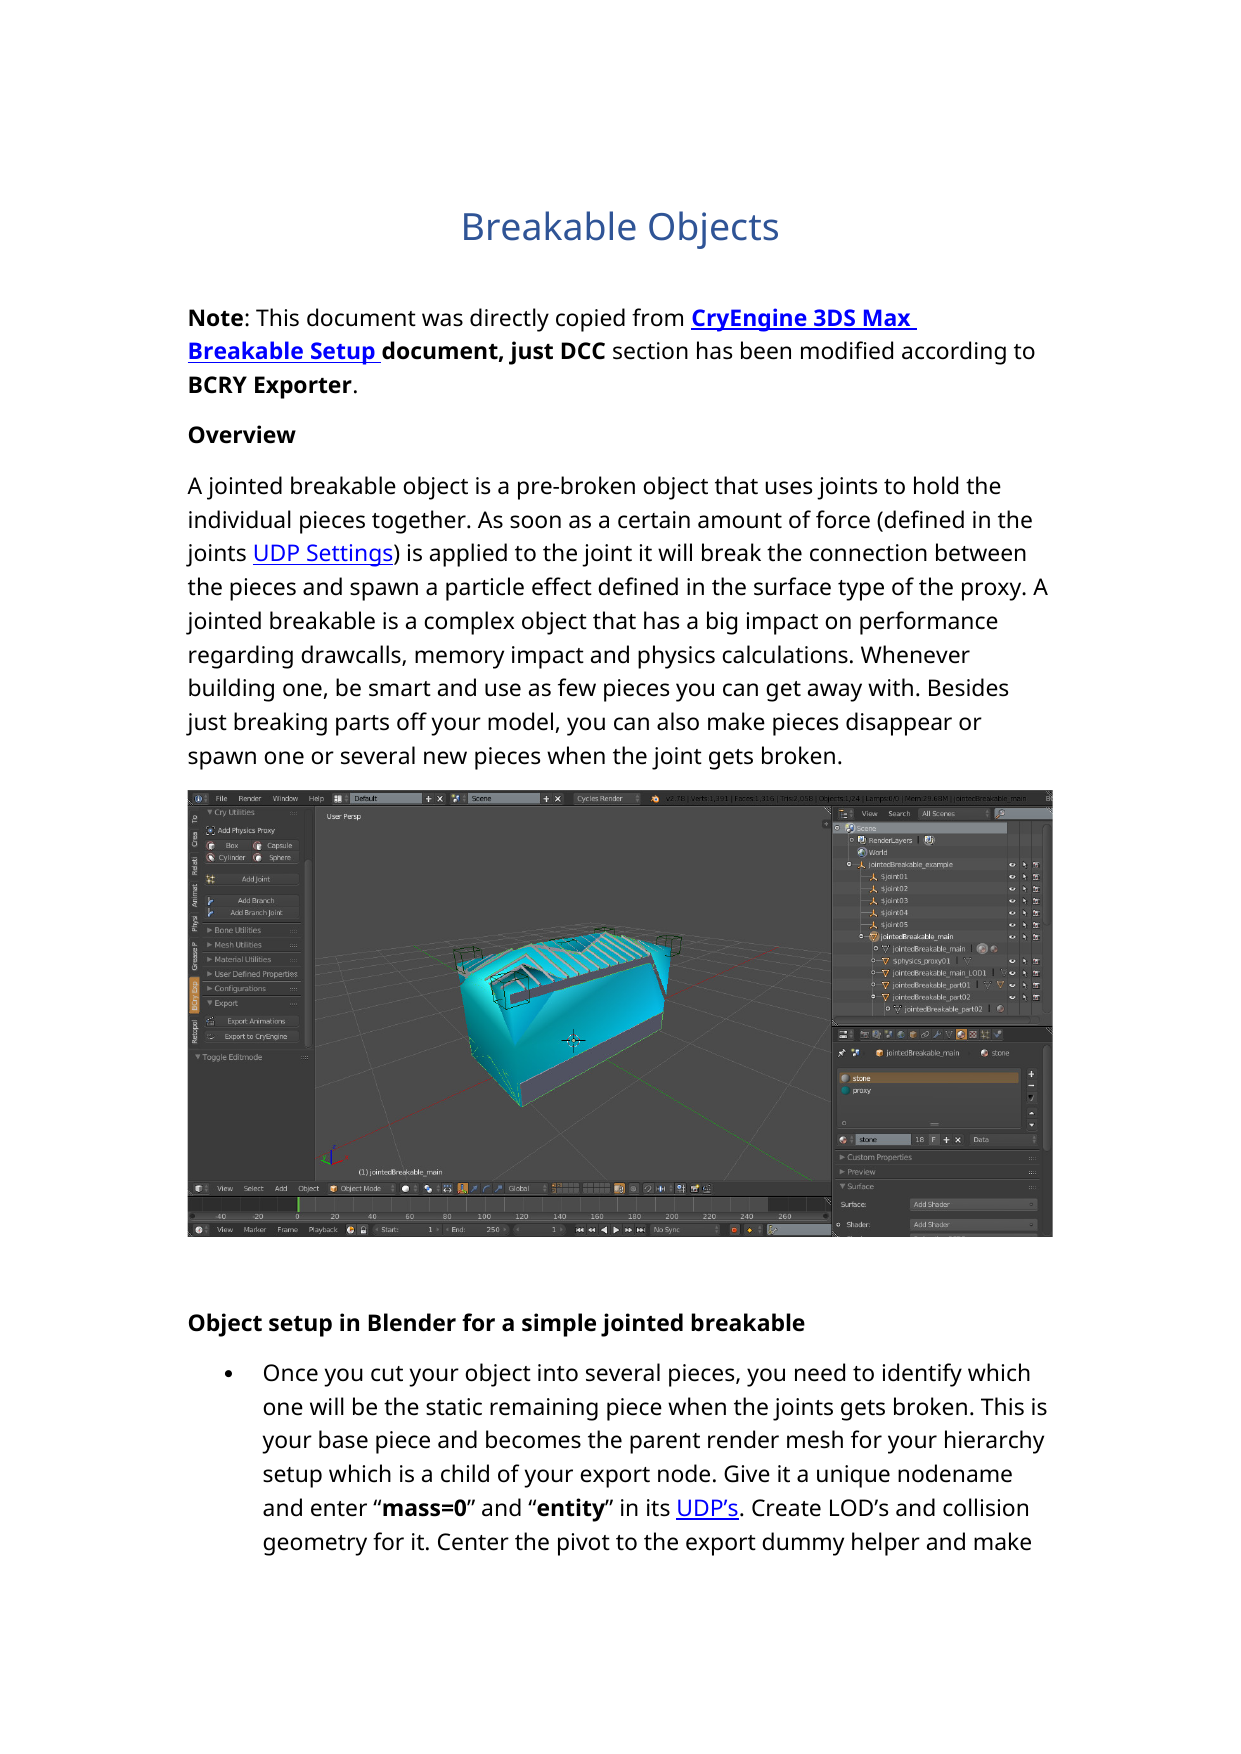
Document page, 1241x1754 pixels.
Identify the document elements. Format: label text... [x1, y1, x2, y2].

text Overview [187, 419, 1053, 451]
text Note: This document was directly copied from CryEngine 3DS Max Breakable Setup document, just DCC section has been modified according to BCRY Exporter. [187, 302, 1053, 400]
text Object setup in Blender for a simple jointed breakable [187, 1306, 1053, 1338]
subtitle Breakable Objects [187, 200, 1053, 251]
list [225, 1357, 1053, 1557]
picture [187, 790, 1053, 1237]
text A jointed breakable object is a pre-broken object that uses joints to hold the individual pieces together. As soon as a certain amount of force (defined in the joints UDP Settings) is applied to the joint it will break the connection between the pieces and spawn a particle effect defined in the surface type of the proxy. A jointed breakable is a complex object that has a big impact on performance regarding drawcalls, memory impact and physics calculations. Whenever building one, be smart and use as few pieces you can get away with. Besides just breaking parts off your model, you can also make pieces disappear or spawn one or several new pieces when the joint gets broken. [187, 470, 1053, 771]
